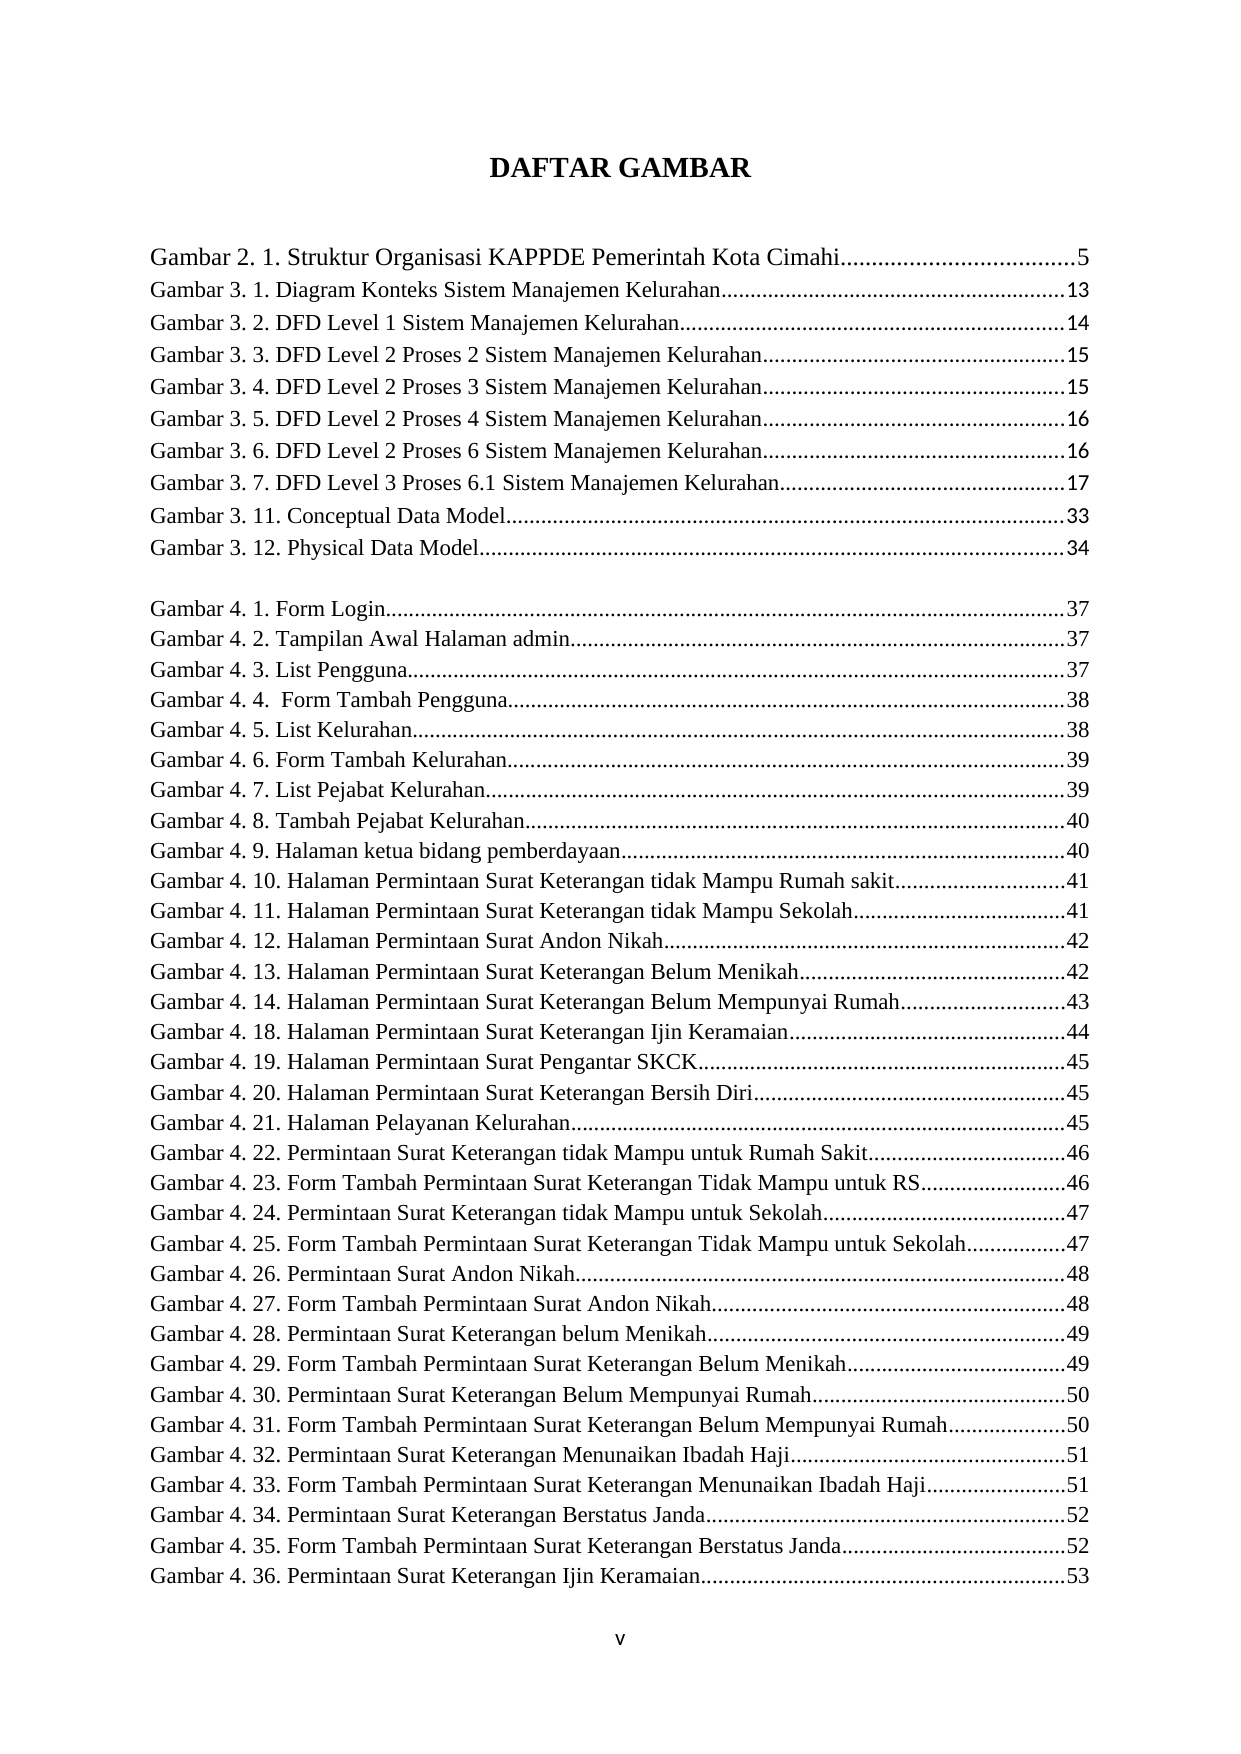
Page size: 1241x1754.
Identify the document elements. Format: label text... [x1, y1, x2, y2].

text Gambar 4. 1. Form Login 37 [150, 595, 1090, 622]
text Gambar 4. 23. Form Tambah Permintaan Surat Keterangan Tidak Mampu untuk RS 46 [150, 1169, 1090, 1196]
text Gambar 3. 2. DFD Level 1 Sistem Manajemen Kelurahan 14 [150, 308, 1090, 336]
text Gambar 4. 14. Halaman Permintaan Surat Keterangan Belum Mempunyai Rumah 43 [150, 988, 1090, 1014]
text Gambar 4. 36. Permintaan Surat Keterangan Ijin Keramaian 53 [150, 1562, 1090, 1588]
text Gambar 4. 6. Form Tambah Kelurahan 39 [150, 746, 1090, 773]
text Gambar 2. 1. Struktur Organisasi KAPPDE Pemerintah Kota Cimahi 5 [150, 242, 1090, 271]
text Gambar 4. 9. Halaman ketua bidang pemberdayaan 40 [150, 837, 1090, 863]
text Gambar 3. 7. DFD Level 3 Proses 6.1 Sistem Manajemen Kelurahan 17 [150, 468, 1090, 497]
text Gambar 3. 3. DFD Level 2 Proses 2 Sistem Manajemen Kelurahan 15 [150, 340, 1090, 368]
text Gambar 4. 27. Form Tambah Permintaan Surat Andon Nikah 48 [150, 1290, 1090, 1316]
text DAFTAR GAMBAR [150, 150, 1090, 183]
text Gambar 4. 5. List Kelurahan 38 [150, 716, 1090, 742]
text Gambar 4. 31. Form Tambah Permintaan Surat Keterangan Belum Mempunyai Rumah 50 [150, 1411, 1090, 1437]
text Gambar 4. 19. Halaman Permintaan Surat Pengantar SKCK 45 [150, 1048, 1090, 1075]
text Gambar 4. 20. Halaman Permintaan Surat Keterangan Bersih Diri 45 [150, 1079, 1090, 1105]
text Gambar 3. 12. Physical Data Model 34 [150, 533, 1090, 561]
text Gambar 3. 11. Conceptual Data Model 33 [150, 501, 1090, 529]
text Gambar 4. 12. Halaman Permintaan Surat Andon Nikah 42 [150, 928, 1090, 954]
text Gambar 4. 18. Halaman Permintaan Surat Keterangan Ijin Keramaian 44 [150, 1018, 1090, 1044]
text Gambar 4. 10. Halaman Permintaan Surat Keterangan tidak Mampu Rumah sakit 41 [150, 867, 1090, 893]
text Gambar 4. 30. Permintaan Surat Keterangan Belum Mempunyai Rumah 50 [150, 1381, 1090, 1407]
text Gambar 4. 24. Permintaan Surat Keterangan tidak Mampu untuk Sekolah 47 [150, 1199, 1090, 1226]
text Gambar 4. 26. Permintaan Surat Andon Nikah 48 [150, 1260, 1090, 1286]
text Gambar 4. 35. Form Tambah Permintaan Surat Keterangan Berstatus Janda 52 [150, 1532, 1090, 1558]
text Gambar 3. 4. DFD Level 2 Proses 3 Sistem Manajemen Kelurahan 15 [150, 372, 1090, 400]
text Gambar 4. 7. List Pejabat Kelurahan 39 [150, 777, 1090, 803]
text Gambar 4. 4. Form Tambah Pengguna 38 [150, 686, 1090, 712]
text Gambar 4. 34. Permintaan Surat Keterangan Berstatus Janda 52 [150, 1502, 1090, 1528]
text Gambar 4. 33. Form Tambah Permintaan Surat Keterangan Menunaikan Ibadah Haji 51 [150, 1471, 1090, 1498]
text Gambar 3. 6. DFD Level 2 Proses 6 Sistem Manajemen Kelurahan 16 [150, 436, 1090, 464]
text Gambar 4. 2. Tampilan Awal Halaman admin 37 [150, 626, 1090, 652]
text Gambar 4. 3. List Pengguna 37 [150, 656, 1090, 682]
text Gambar 4. 11. Halaman Permintaan Surat Keterangan tidak Mampu Sekolah 41 [150, 897, 1090, 924]
text Gambar 4. 21. Halaman Pelayanan Kelurahan 45 [150, 1109, 1090, 1135]
text Gambar 3. 5. DFD Level 2 Proses 4 Sistem Manajemen Kelurahan 16 [150, 404, 1090, 432]
text Gambar 4. 22. Permintaan Surat Keterangan tidak Mampu untuk Rumah Sakit 46 [150, 1139, 1090, 1165]
text Gambar 4. 25. Form Tambah Permintaan Surat Keterangan Tidak Mampu untuk Sekolah 47 [150, 1230, 1090, 1256]
text Gambar 4. 32. Permintaan Surat Keterangan Menunaikan Ibadah Haji 51 [150, 1441, 1090, 1467]
text Gambar 4. 8. Tambah Pejabat Kelurahan 40 [150, 807, 1090, 833]
text Gambar 4. 29. Form Tambah Permintaan Surat Keterangan Belum Menikah 49 [150, 1351, 1090, 1377]
text Gambar 4. 13. Halaman Permintaan Surat Keterangan Belum Menikah 42 [150, 958, 1090, 984]
text Gambar 3. 1. Diagram Konteks Sistem Manajemen Kelurahan 13 [150, 275, 1090, 303]
text Gambar 4. 28. Permintaan Surat Keterangan belum Menikah 49 [150, 1320, 1090, 1347]
